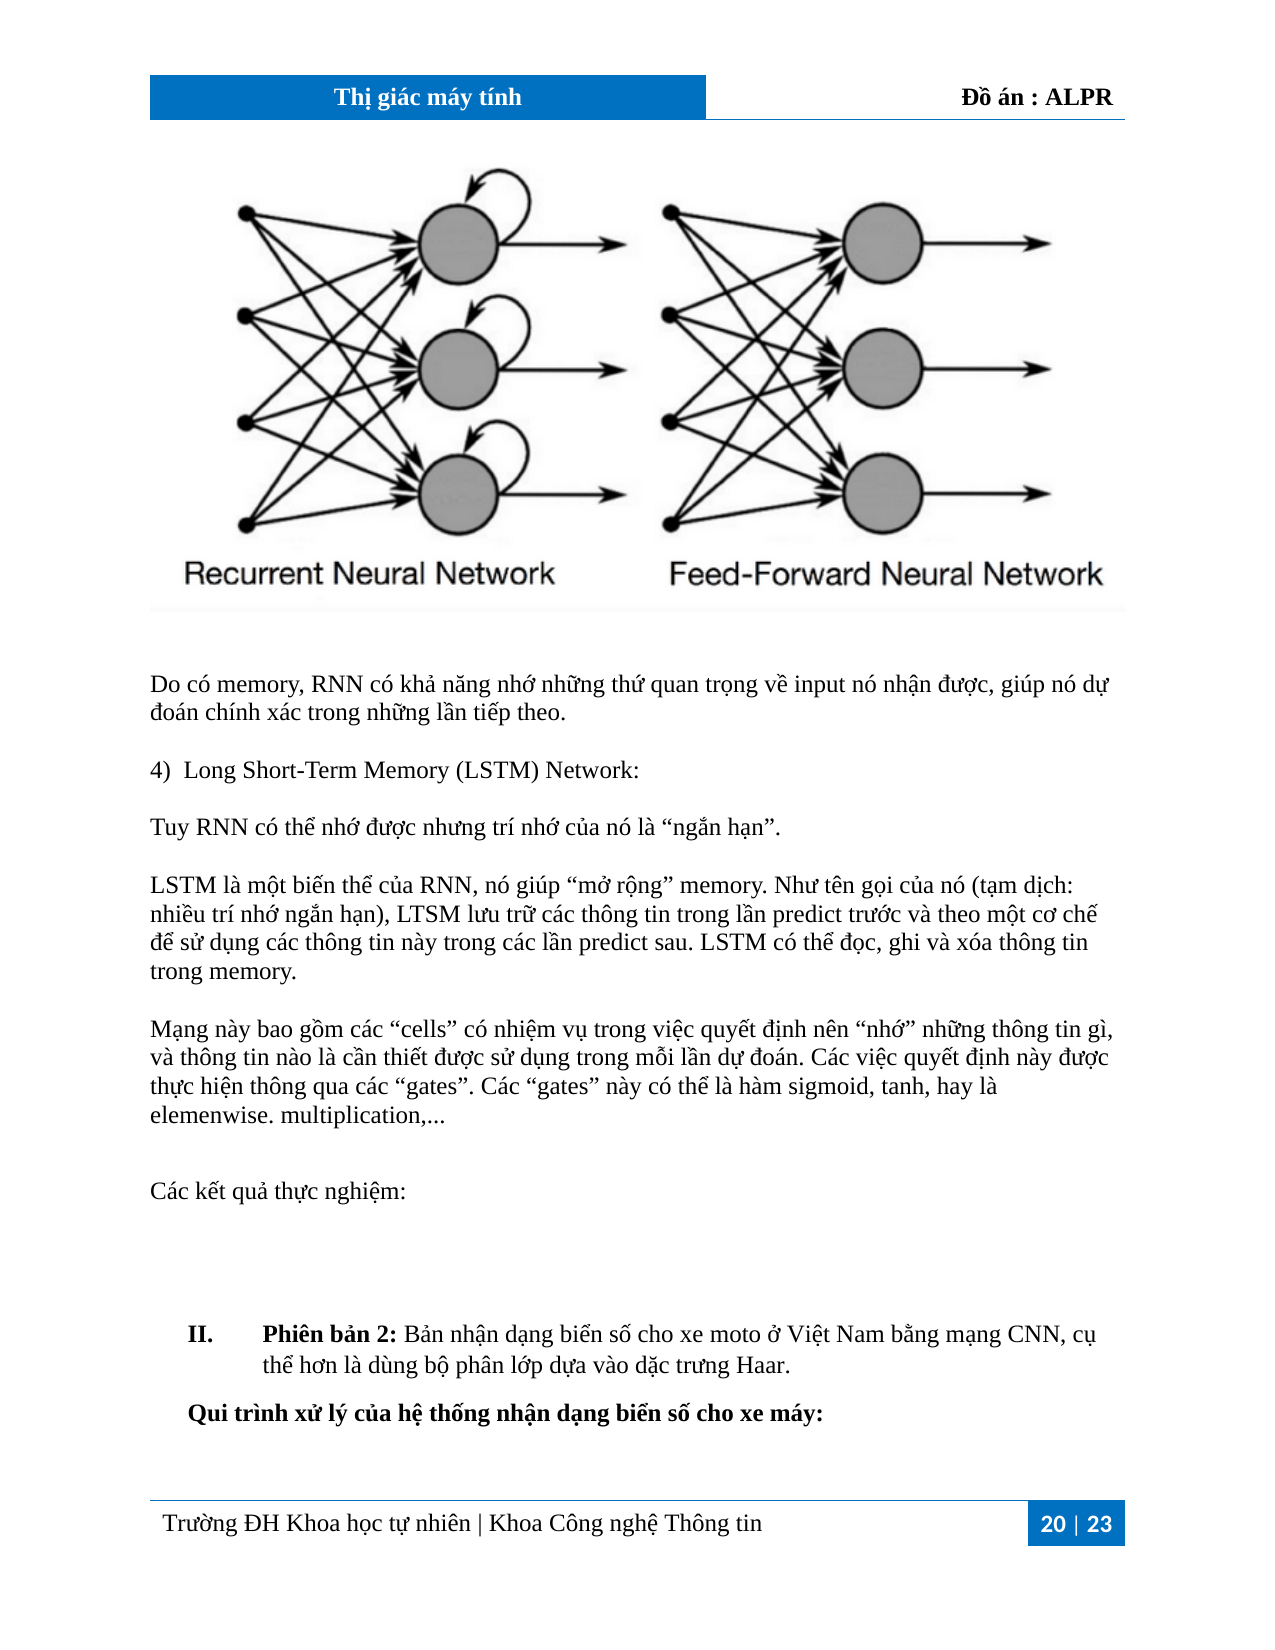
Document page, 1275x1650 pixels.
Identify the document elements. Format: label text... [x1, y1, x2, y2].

list Phiên bản 2: Bản nhận dạng biển số cho xe moto ở Việt Nam bằng mạng CNN, cụ thể hơn là dùng bộ phân lớp dựa vào dặc trưng Haar. [187, 1319, 1125, 1379]
text Do có memory, RNN có khả năng nhớ những thứ quan trọng về input nó nhận được, giúp nó dự đoán chính xác trong những lần tiếp theo. [150, 669, 1125, 726]
picture [150, 150, 1125, 612]
text Các kết quả thực nghiệm: [150, 1176, 1125, 1205]
text Mạng này bao gồm các “cells” có nhiệm vụ trong việc quyết định nên “nhớ” những thông tin gì, và thông tin nào là cần thiết được sử dụng trong mỗi lần dự đoán. Các việc quyết định này được thực hiện thông qua các “gates”. Các “gates” này có thể là hàm sigmoid, tanh, hay là elemenwise. multiplication,... [150, 1014, 1125, 1129]
text LSTM là một biến thể của RNN, nó giúp “mở rộng” memory. Như tên gọi của nó (tạm dịch: nhiều trí nhớ ngắn hạn), LTSM lưu trữ các thông tin trong lần predict trước và theo một cơ chế để sử dụng các thông tin này trong các lần predict sau. LSTM có thể đọc, ghi và xóa thông tin trong memory. [150, 870, 1125, 985]
text 4) Long Short-Term Memory (LSTM) Network: [150, 755, 1125, 784]
text Tuy RNN có thể nhớ được nhưng trí nhớ của nó là “ngắn hạn”. [150, 812, 1125, 841]
text Qui trình xử lý của hệ thống nhận dạng biển số cho xe máy: [187, 1398, 1125, 1427]
